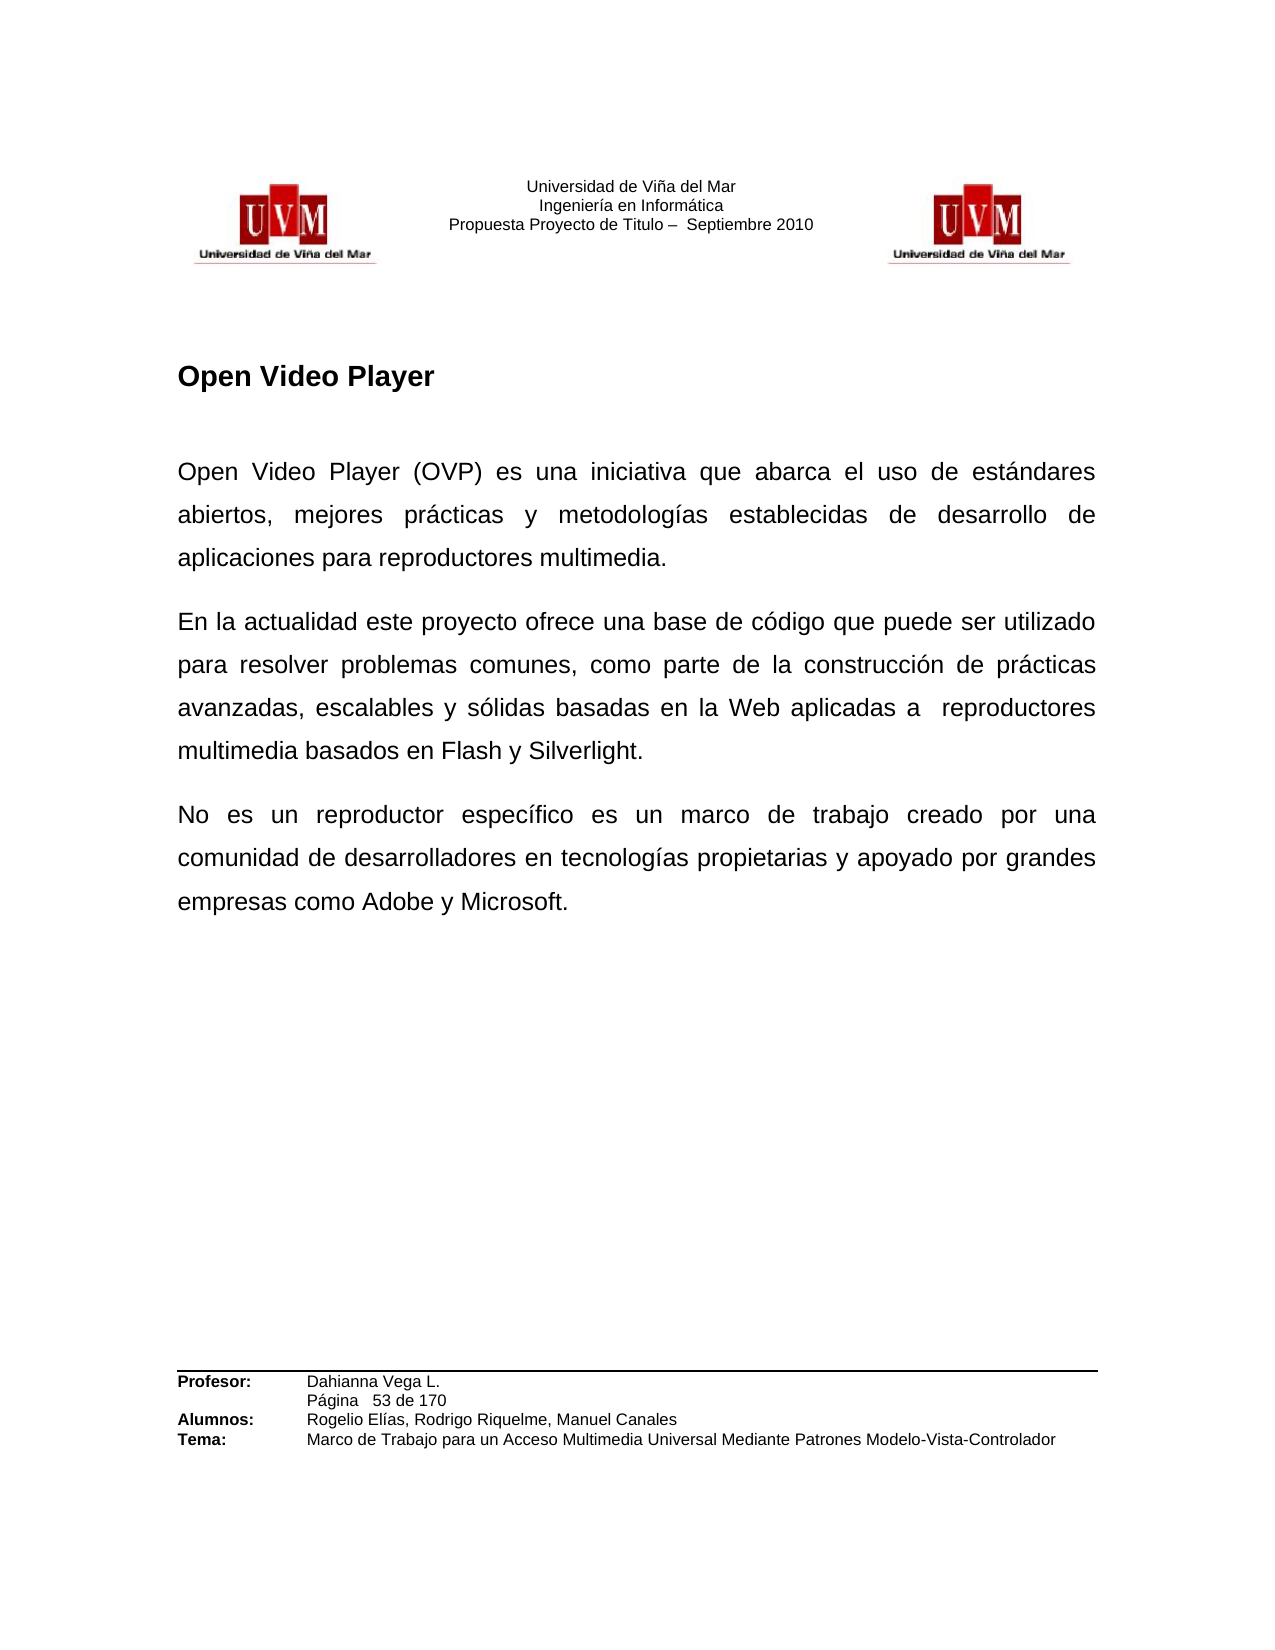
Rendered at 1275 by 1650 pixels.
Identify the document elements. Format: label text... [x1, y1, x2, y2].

picture [177, 176, 390, 267]
subtitle Open Video Player [177, 359, 1098, 392]
text En la actualidad este proyecto ofrece una base de código que puede ser utilizado para resolver problemas comunes, como parte de la construcción de prácticas avanzadas, escalables y sólidas basadas en la Web aplicadas a reproductores multimedia basados en Flash y Silverlight. [177, 607, 1098, 765]
picture [871, 176, 1084, 267]
text Open Video Player (OVP) es una iniciativa que abarca el uso de estándares abiertos, mejores prácticas y metodologías establecidas de desarrollo de aplicaciones para reproductores multimedia. [177, 457, 1098, 572]
text No es un reproductor específico es un marco de trabajo creado por una comunidad de desarrolladores en tecnologías propietarias y apoyado por grandes empresas como Adobe y Microsoft. [177, 800, 1098, 915]
